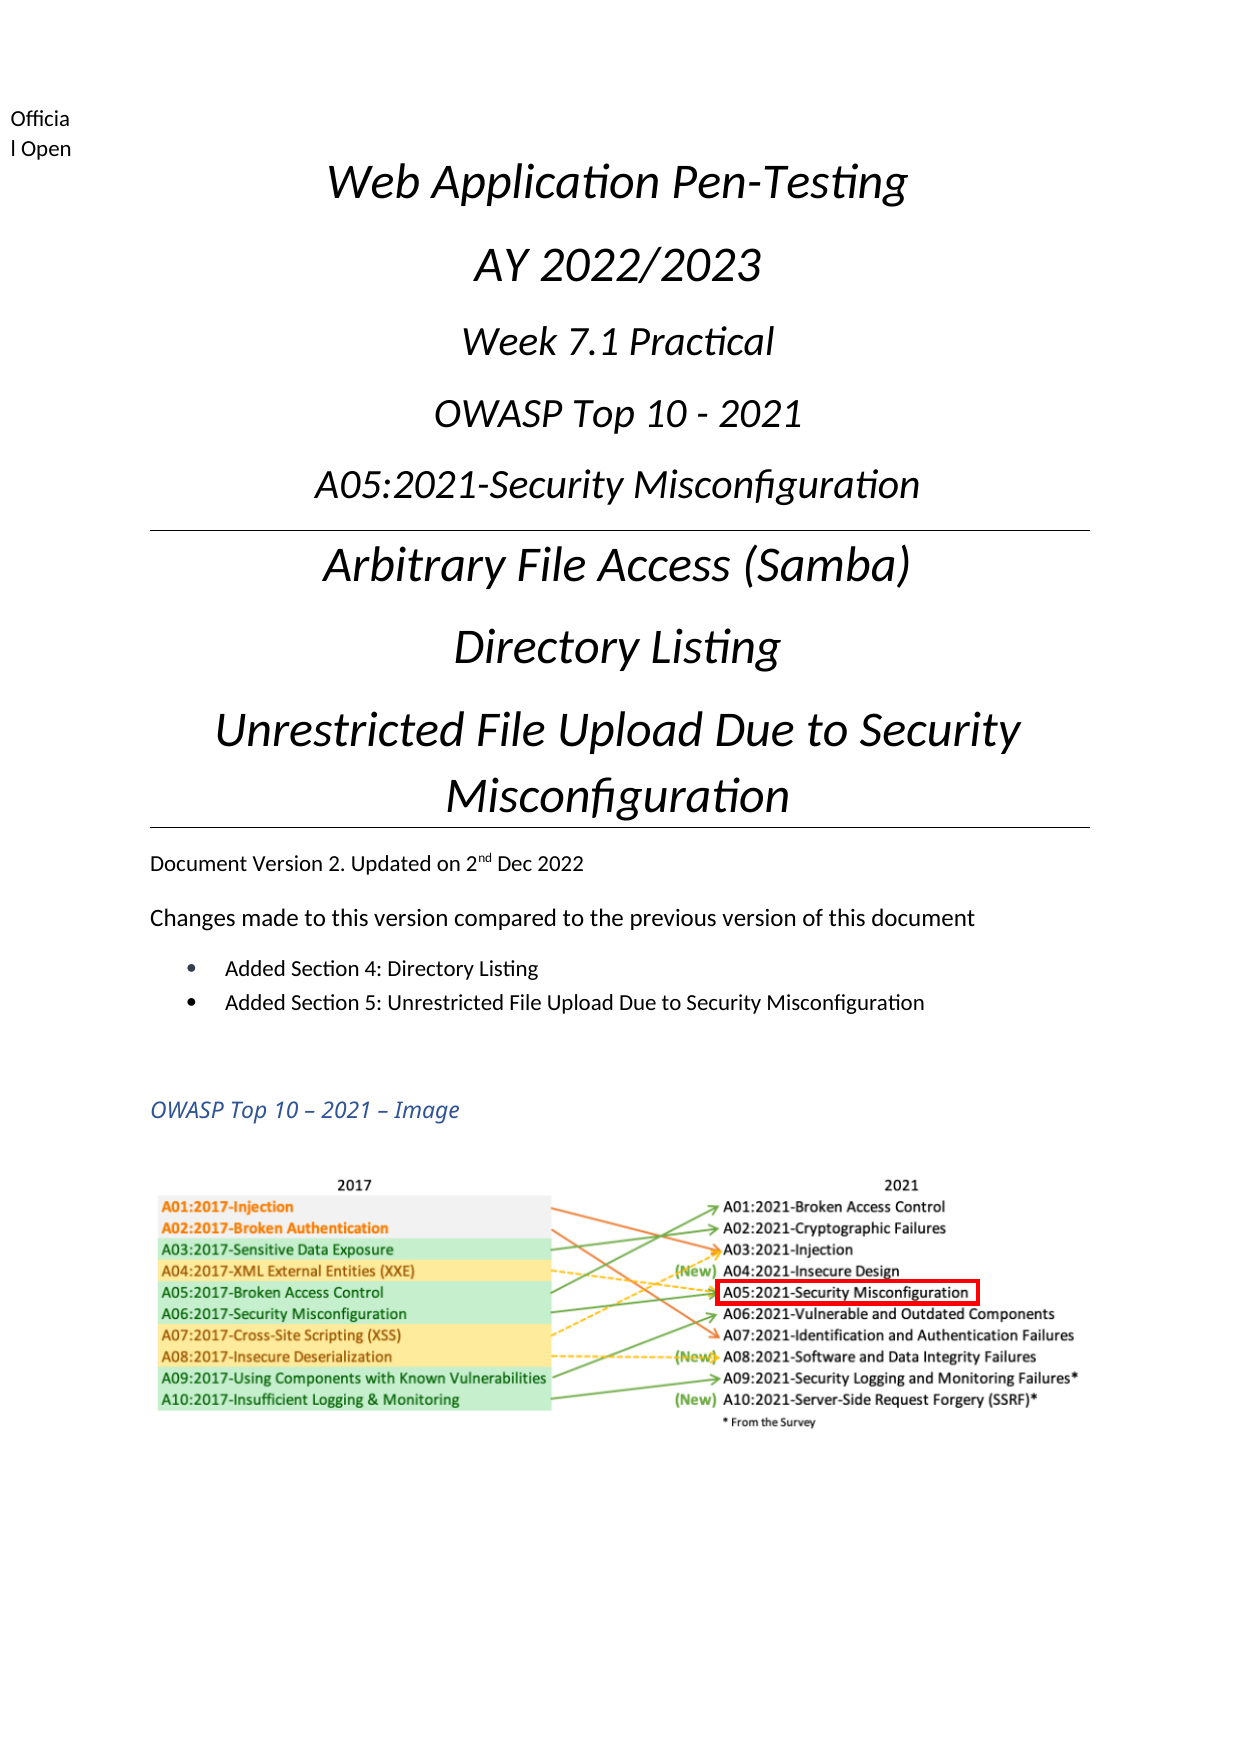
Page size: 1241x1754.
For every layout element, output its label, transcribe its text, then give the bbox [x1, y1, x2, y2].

text Web Application Pen-Testing [150, 150, 1090, 211]
text Unrestricted File Upload Due to Security Misconfiguration [150, 695, 1090, 827]
list Added Section 5: Unrestricted File Upload Due to Security Misconfiguration [187, 988, 1090, 1016]
text Document Version 2. Updated on 2nd Dec 2022 [150, 849, 1090, 877]
subtitle OWASP Top 10 – 2021 – Image [150, 1094, 1090, 1125]
text AY 2022/2023 [150, 232, 1090, 293]
picture [150, 1174, 1091, 1434]
text Changes made to this version compared to the previous version of this document [150, 902, 1090, 933]
text Directory Listing [150, 612, 1090, 676]
list Added Section 4: Directory Listing [187, 952, 1090, 983]
text A05:2021-Security Misconfiguration [150, 458, 1090, 509]
text Week 7.1 Practical [150, 315, 1090, 366]
text Arbitrary File Access (Samba) [150, 531, 1090, 594]
text OWASP Top 10 - 2021 [150, 387, 1090, 437]
